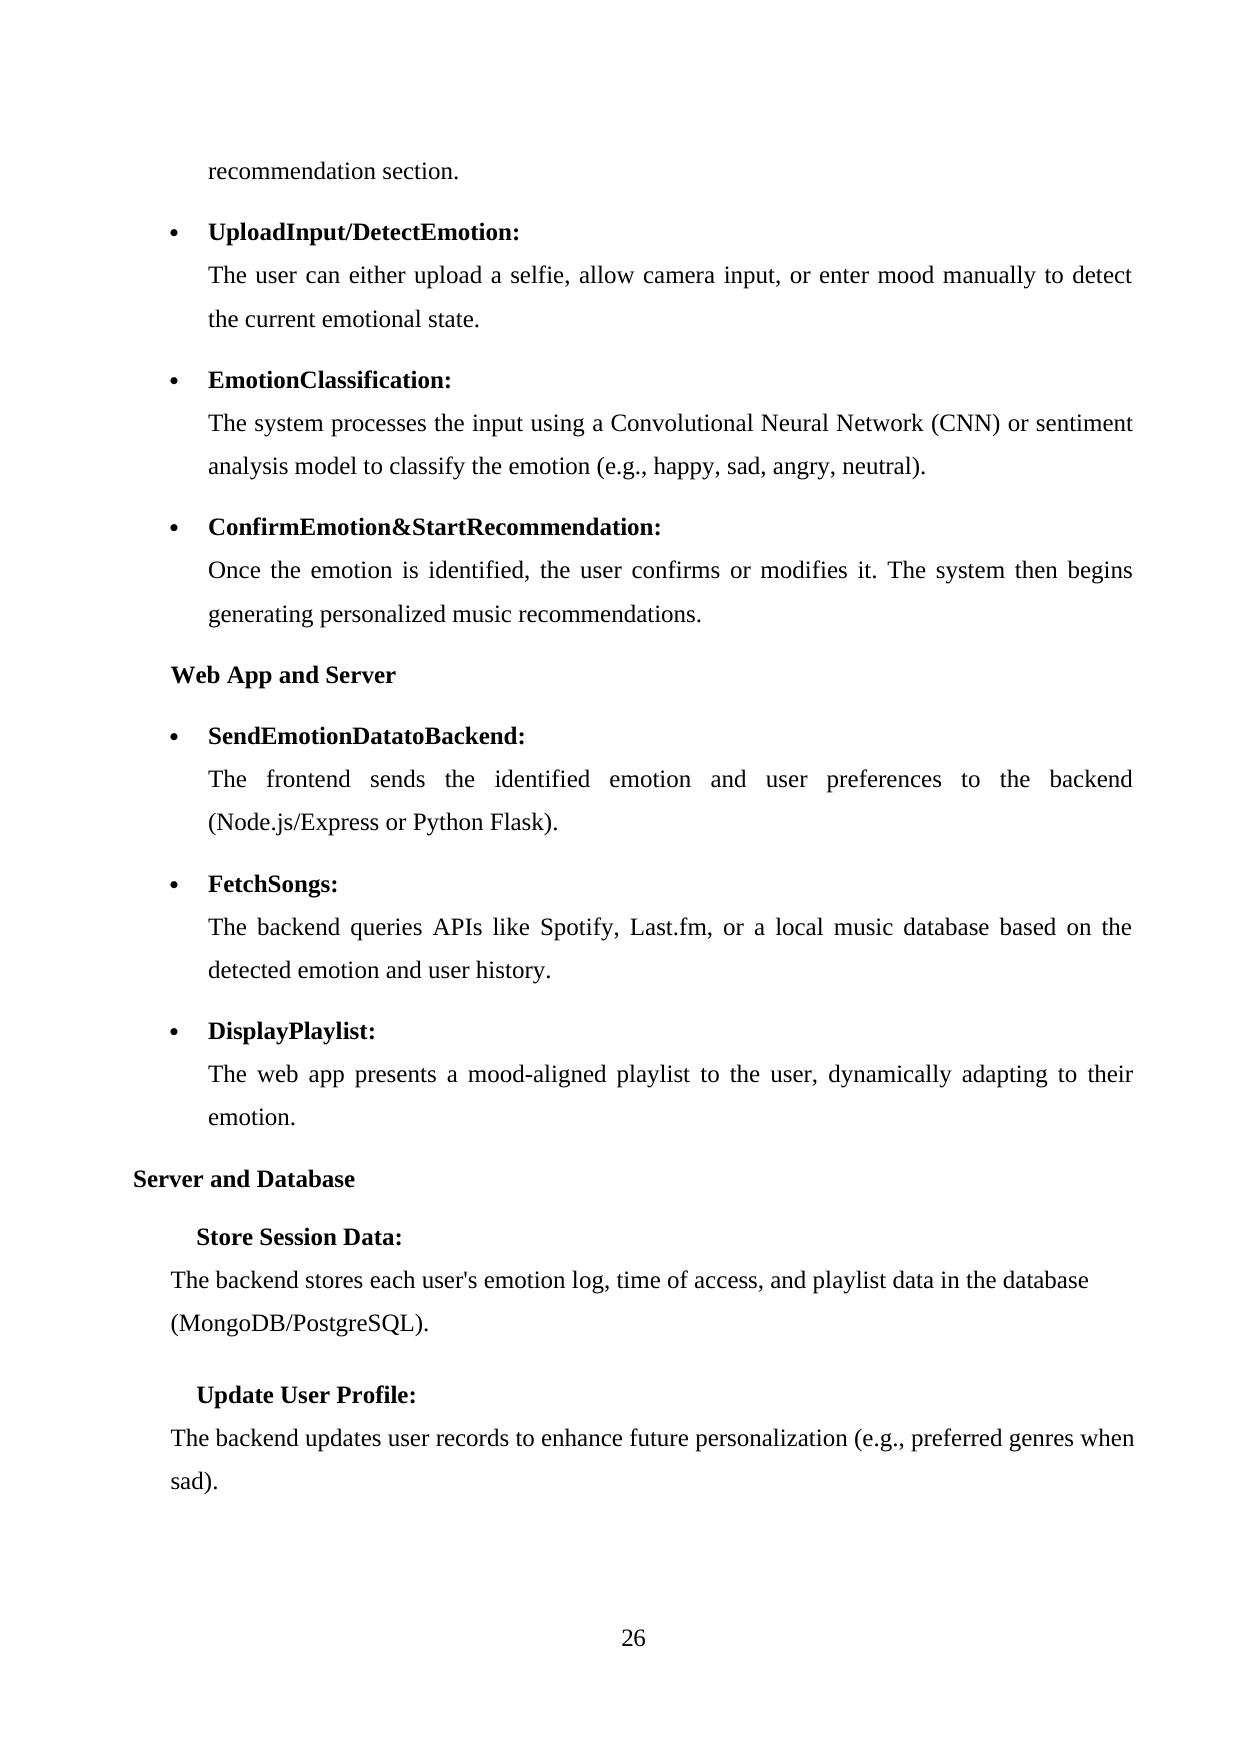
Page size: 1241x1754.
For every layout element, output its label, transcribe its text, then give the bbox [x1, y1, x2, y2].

list DisplayPlaylist: The web app presents a mood-aligned playlist to the user, dynamically adapting to their emotion. [170, 1016, 1134, 1131]
text Web App and Server [170, 660, 1134, 689]
list ConfirmEmotion&StartRecommendation: Once the emotion is identified, the user confirms or modifies it. The system then begins generating personalized music recommendations. [170, 512, 1134, 627]
list SendEmotionDatatoBackend: The frontend sends the identified emotion and user preferences to the backend (Node.js/Express or Python Flask). [170, 721, 1134, 836]
list FetchSongs: The backend queries APIs like Spotify, Last.fm, or a local music database based on the detected emotion and user history. [170, 869, 1134, 984]
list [170, 156, 1134, 185]
list EmotionClassification: The system processes the input using a Convolutional Neural Network (CNN) or sentiment analysis model to classify the emotion (e.g., happy, sad, angry, neutral). [170, 365, 1134, 480]
text Server and Database [133, 1164, 1134, 1192]
list UploadInput/DetectEmotion: The user can either upload a selfie, allow camera input, or enter mood manually to detect the current emotional state. [170, 217, 1134, 332]
list  Store Session Data: The backend stores each user's emotion log, time of access, and playlist data in the database (MongoDB/PostgreSQL). [170, 1222, 1137, 1337]
list  Update User Profile: The backend updates user records to enhance future personalization (e.g., preferred genres when sad). [170, 1380, 1137, 1495]
